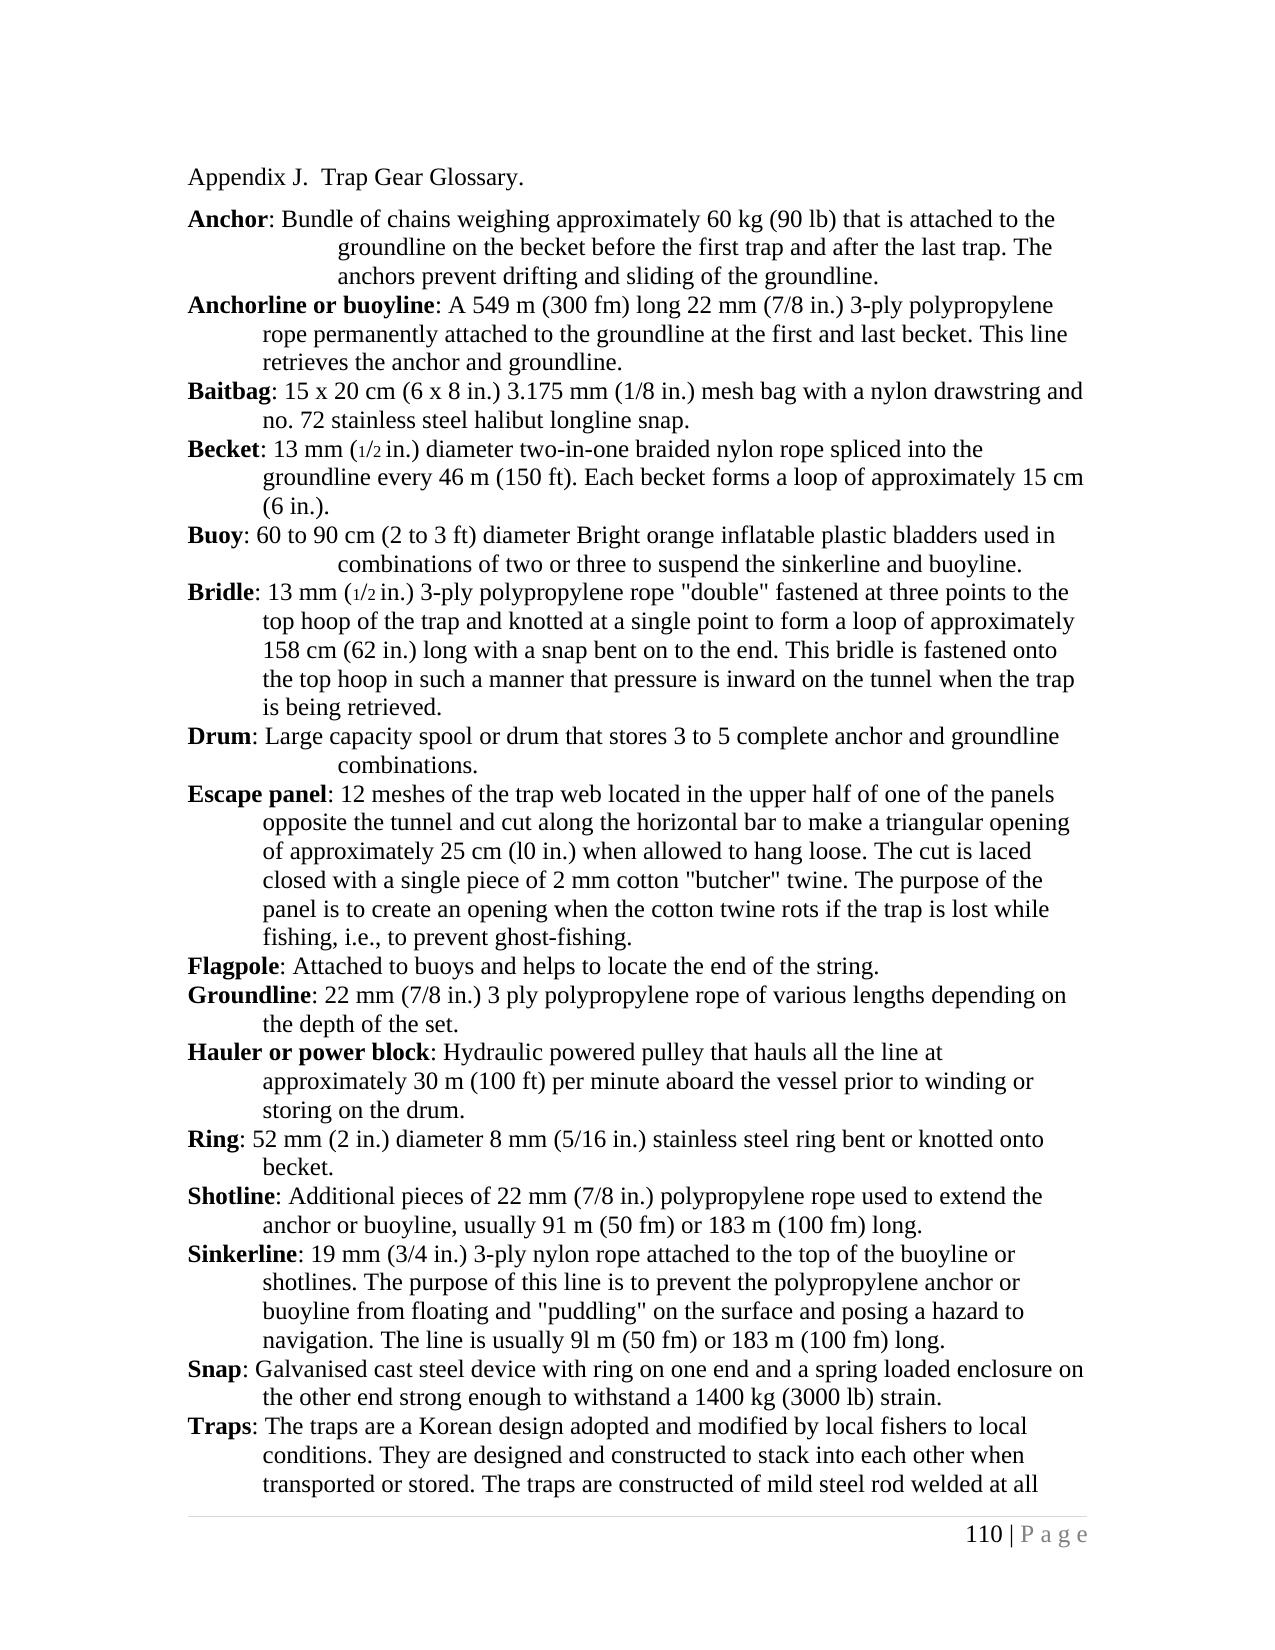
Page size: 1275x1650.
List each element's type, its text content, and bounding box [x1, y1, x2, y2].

text combinations. [187, 750, 1087, 779]
text Groundline: 22 mm (7/8 in.) 3 ply polypropylene rope of various lengths depending on the depth of the set. [187, 980, 1087, 1037]
text Escape panel: 12 meshes of the trap web located in the upper half of one of the panels opposite the tunnel and cut along the horizontal bar to make a triangular opening of approximately 25 cm (l0 in.) when allowed to hang loose. The cut is laced closed with a single piece of 2 mm cotton "butcher" twine. The purpose of the panel is to create an opening when the cotton twine rots if the trap is lost while fishing, i.e., to prevent ghost-fishing. [187, 779, 1087, 951]
text Bridle: 13 mm (1/2 in.) 3-ply polypropylene rope "double" fastened at three points to the top hoop of the trap and knotted at a single point to form a loop of approximately 158 cm (62 in.) long with a snap bent on to the end. This bridle is fastened onto the top hoop in such a manner that pressure is inward on the tunnel when the trap is being retrieved. [187, 577, 1087, 721]
text groundline on the becket before the first trap and after the last trap. The anchors prevent drifting and sliding of the groundline. [337, 232, 1087, 290]
text Snap: Galvanised cast steel device with ring on one end and a spring loaded enclosure on the other end strong enough to withstand a 1400 kg (3000 lb) strain. [187, 1354, 1087, 1411]
text Appendix J. Trap Gear Glossary. [187, 162, 1087, 191]
text Baitbag: 15 x 20 cm (6 x 8 in.) 3.175 mm (1/8 in.) mesh bag with a nylon drawstring and no. 72 stainless steel halibut longline snap. [187, 376, 1087, 434]
text Buoy: 60 to 90 cm (2 to 3 ft) diameter Bright orange inflatable plastic bladders used in [187, 520, 1087, 549]
text Ring: 52 mm (2 in.) diameter 8 mm (5/16 in.) stainless steel ring bent or knotted onto becket. [187, 1124, 1087, 1181]
text Sinkerline: 19 mm (3/4 in.) 3-ply nylon rope attached to the top of the buoyline or shotlines. The purpose of this line is to prevent the polypropylene anchor or buoyline from floating and "puddling" on the surface and posing a hazard to navigation. The line is usually 9l m (50 fm) or 183 m (100 fm) long. [187, 1239, 1087, 1354]
text Shotline: Additional pieces of 22 mm (7/8 in.) polypropylene rope used to extend the anchor or buoyline, usually 91 m (50 fm) or 183 m (100 fm) long. [187, 1181, 1087, 1239]
text Anchor: Bundle of chains weighing approximately 60 kg (90 lb) that is attached to the [187, 204, 1087, 232]
text Becket: 13 mm (1/2 in.) diameter two-in-one braided nylon rope spliced into the groundline every 46 m (150 ft). Each becket forms a loop of approximately 15 cm (6 in.). [187, 434, 1087, 520]
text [187, 1411, 1087, 1497]
text Hauler or power block: Hydraulic powered pulley that hauls all the line at approximately 30 m (100 ft) per minute aboard the vessel prior to winding or storing on the drum. [187, 1037, 1087, 1124]
text Drum: Large capacity spool or drum that stores 3 to 5 complete anchor and groundline [187, 721, 1087, 750]
text Flagpole: Attached to buoys and helps to locate the end of the string. [187, 951, 1087, 980]
text combinations of two or three to suspend the sinkerline and buoyline. [187, 549, 1087, 577]
text Anchorline or buoyline: A 549 m (300 fm) long 22 mm (7/8 in.) 3-ply polypropylene rope permanently attached to the groundline at the first and last becket. This line retrieves the anchor and groundline. [187, 290, 1087, 376]
